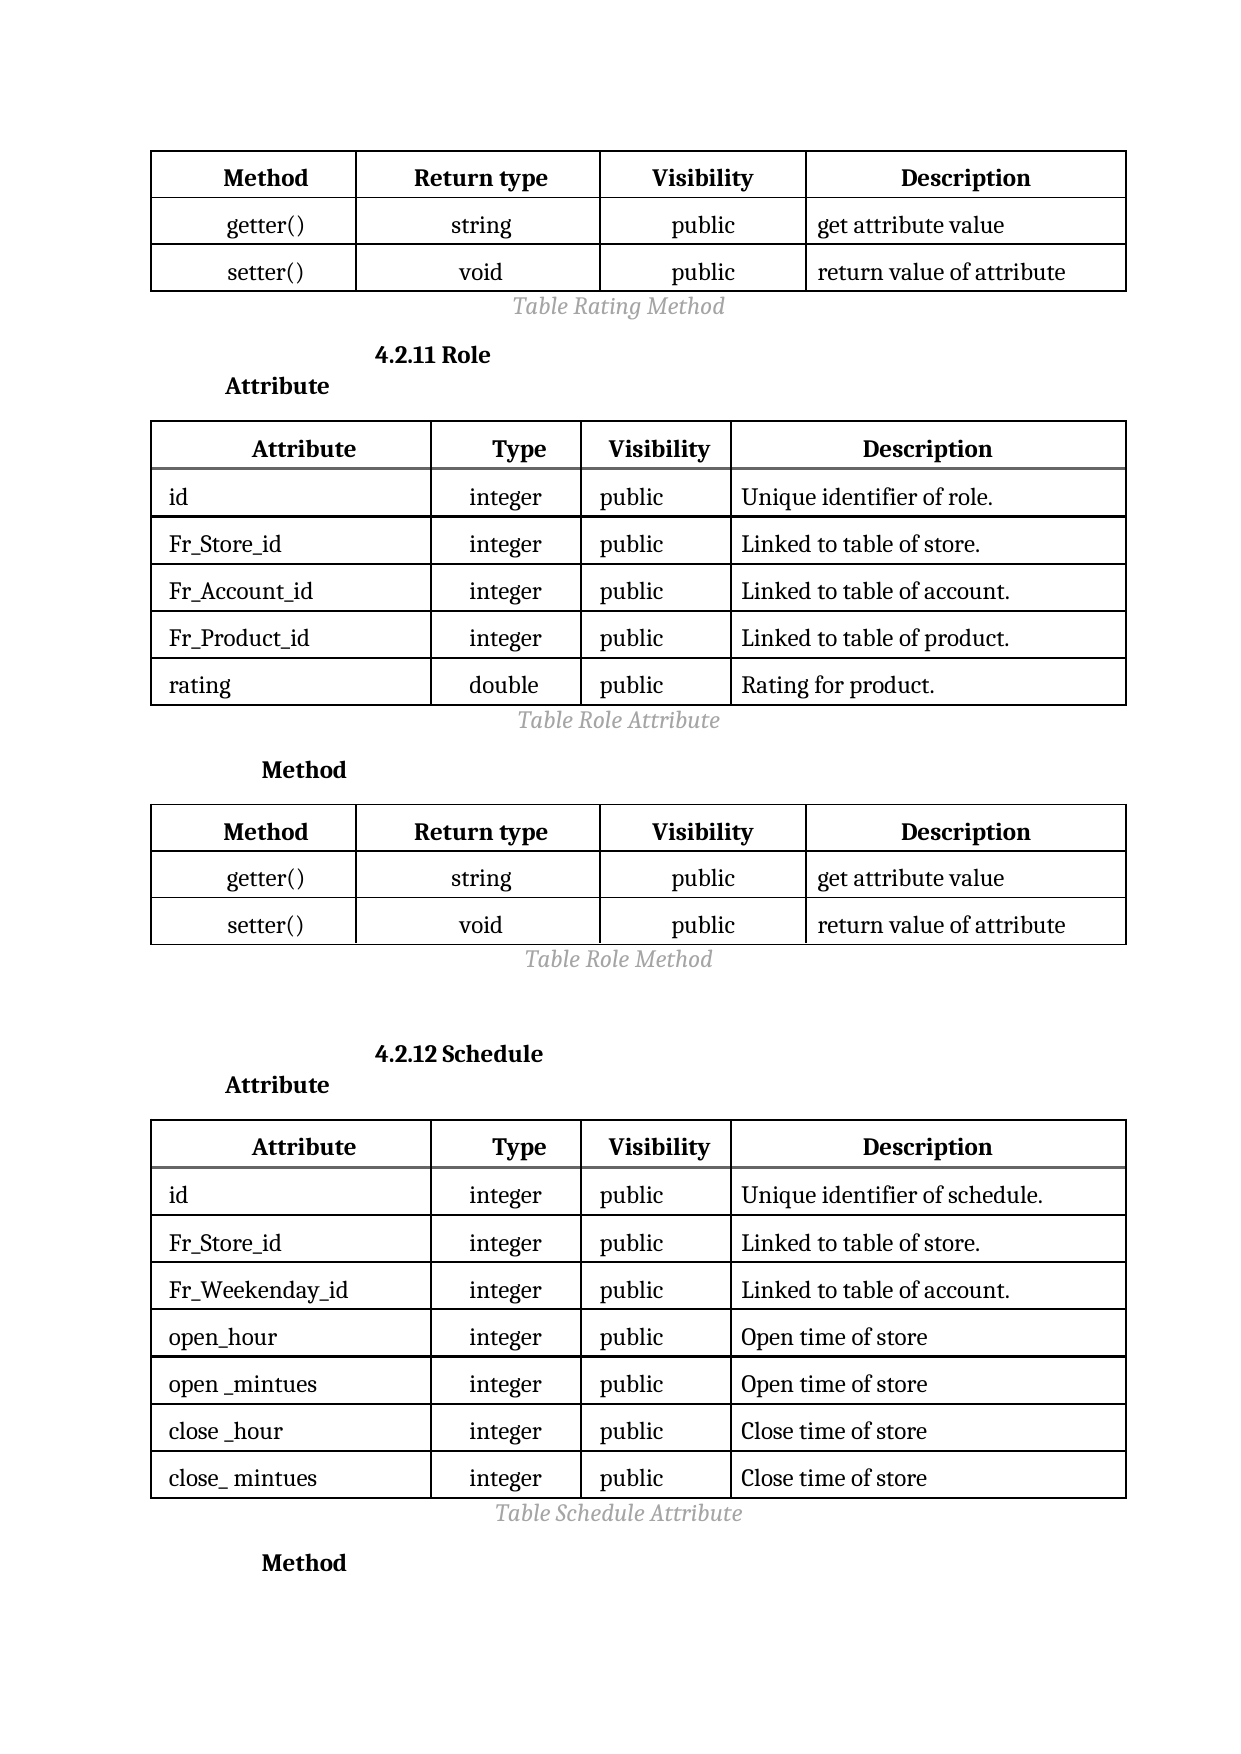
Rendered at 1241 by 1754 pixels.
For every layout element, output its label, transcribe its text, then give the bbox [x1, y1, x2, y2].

text Method [187, 756, 1090, 784]
table_cell open _mintues [152, 1358, 430, 1403]
table_cell setter() [152, 245, 355, 290]
table_header Attribute [152, 422, 430, 467]
table_cell Close time of store [732, 1405, 1125, 1450]
table_cell Fr_Weekenday_id [152, 1263, 430, 1308]
table_cell setter() [152, 898, 355, 943]
table_cell integer [432, 1169, 580, 1214]
table_cell Linked to table of product. [732, 612, 1125, 657]
table_cell double [432, 659, 580, 704]
text Table Role Method [150, 945, 1090, 974]
table_cell string [357, 198, 599, 243]
table_cell public [601, 852, 805, 897]
table_cell return value of attribute [807, 898, 1125, 943]
table_cell public [601, 245, 805, 290]
table_cell integer [432, 518, 580, 562]
list Attribute [225, 1071, 1090, 1099]
subtitle 4.2.11 Role [150, 341, 1090, 370]
table_cell public [582, 612, 730, 657]
table_cell get attribute value [807, 852, 1125, 897]
table_cell integer [432, 470, 580, 515]
text Table Role Attribute [150, 706, 1090, 735]
table_cell void [357, 245, 599, 290]
table_cell integer [432, 1216, 580, 1261]
table_cell Open time of store [732, 1310, 1125, 1355]
table_header Type [432, 1121, 580, 1166]
table_cell public [582, 1263, 730, 1308]
table_header Description [732, 1121, 1125, 1166]
table_cell public [582, 1216, 730, 1261]
table_header Return type [357, 152, 599, 197]
table_cell Open time of store [732, 1358, 1125, 1403]
table_header Visibility [582, 1121, 730, 1166]
table_cell Linked to table of account. [732, 565, 1125, 610]
table_cell string [357, 852, 599, 897]
table_header Attribute [152, 1121, 430, 1166]
table_cell public [601, 898, 805, 943]
text Table Schedule Attribute [150, 1499, 1090, 1528]
table_cell rating [152, 659, 430, 704]
table_cell public [582, 1452, 730, 1497]
table_cell close_ mintues [152, 1452, 430, 1497]
table_cell close _hour [152, 1405, 430, 1450]
table_cell integer [432, 1358, 580, 1403]
table_cell integer [432, 1310, 580, 1355]
table_header Visibility [601, 805, 805, 850]
table_cell open_hour [152, 1310, 430, 1355]
table_cell public [582, 518, 730, 562]
table_cell Linked to table of account. [732, 1263, 1125, 1308]
table_cell Close time of store [732, 1452, 1125, 1497]
table_cell public [601, 198, 805, 243]
table_cell void [357, 898, 599, 943]
table_cell Linked to table of store. [732, 518, 1125, 562]
table_cell integer [432, 612, 580, 657]
table_header Visibility [601, 152, 805, 197]
table_cell Fr_Product_id [152, 612, 430, 657]
table_cell public [582, 1358, 730, 1403]
table_header Description [732, 422, 1125, 467]
table_cell id [152, 470, 430, 515]
table_cell Unique identifier of role. [732, 470, 1125, 515]
table_cell Unique identifier of schedule. [732, 1169, 1125, 1214]
table_header Type [432, 422, 580, 467]
table_cell public [582, 1310, 730, 1355]
table_cell public [582, 565, 730, 610]
table_cell public [582, 470, 730, 515]
table_cell Fr_Account_id [152, 565, 430, 610]
table_cell getter() [152, 852, 355, 897]
text Table Rating Method [150, 292, 1090, 320]
table_header Description [807, 152, 1125, 197]
table_cell Linked to table of store. [732, 1216, 1125, 1261]
table_cell Fr_Store_id [152, 1216, 430, 1261]
table_cell Fr_Store_id [152, 518, 430, 562]
table_cell public [582, 1405, 730, 1450]
table_header Visibility [582, 422, 730, 467]
table_cell integer [432, 1263, 580, 1308]
table_header Method [152, 152, 355, 197]
table_cell integer [432, 565, 580, 610]
table_header Method [152, 805, 355, 850]
table_cell integer [432, 1452, 580, 1497]
table_cell public [582, 1169, 730, 1214]
table_cell integer [432, 1405, 580, 1450]
table_cell get attribute value [807, 198, 1125, 243]
list Attribute [225, 372, 1090, 401]
table_cell public [582, 659, 730, 704]
table_cell getter() [152, 198, 355, 243]
table_cell return value of attribute [807, 245, 1125, 290]
subtitle 4.2.12 Schedule [150, 1040, 1090, 1068]
table_cell Rating for product. [732, 659, 1125, 704]
table_header Description [807, 805, 1125, 850]
text Method [187, 1549, 1090, 1577]
table_header Return type [357, 805, 599, 850]
table_cell id [152, 1169, 430, 1214]
